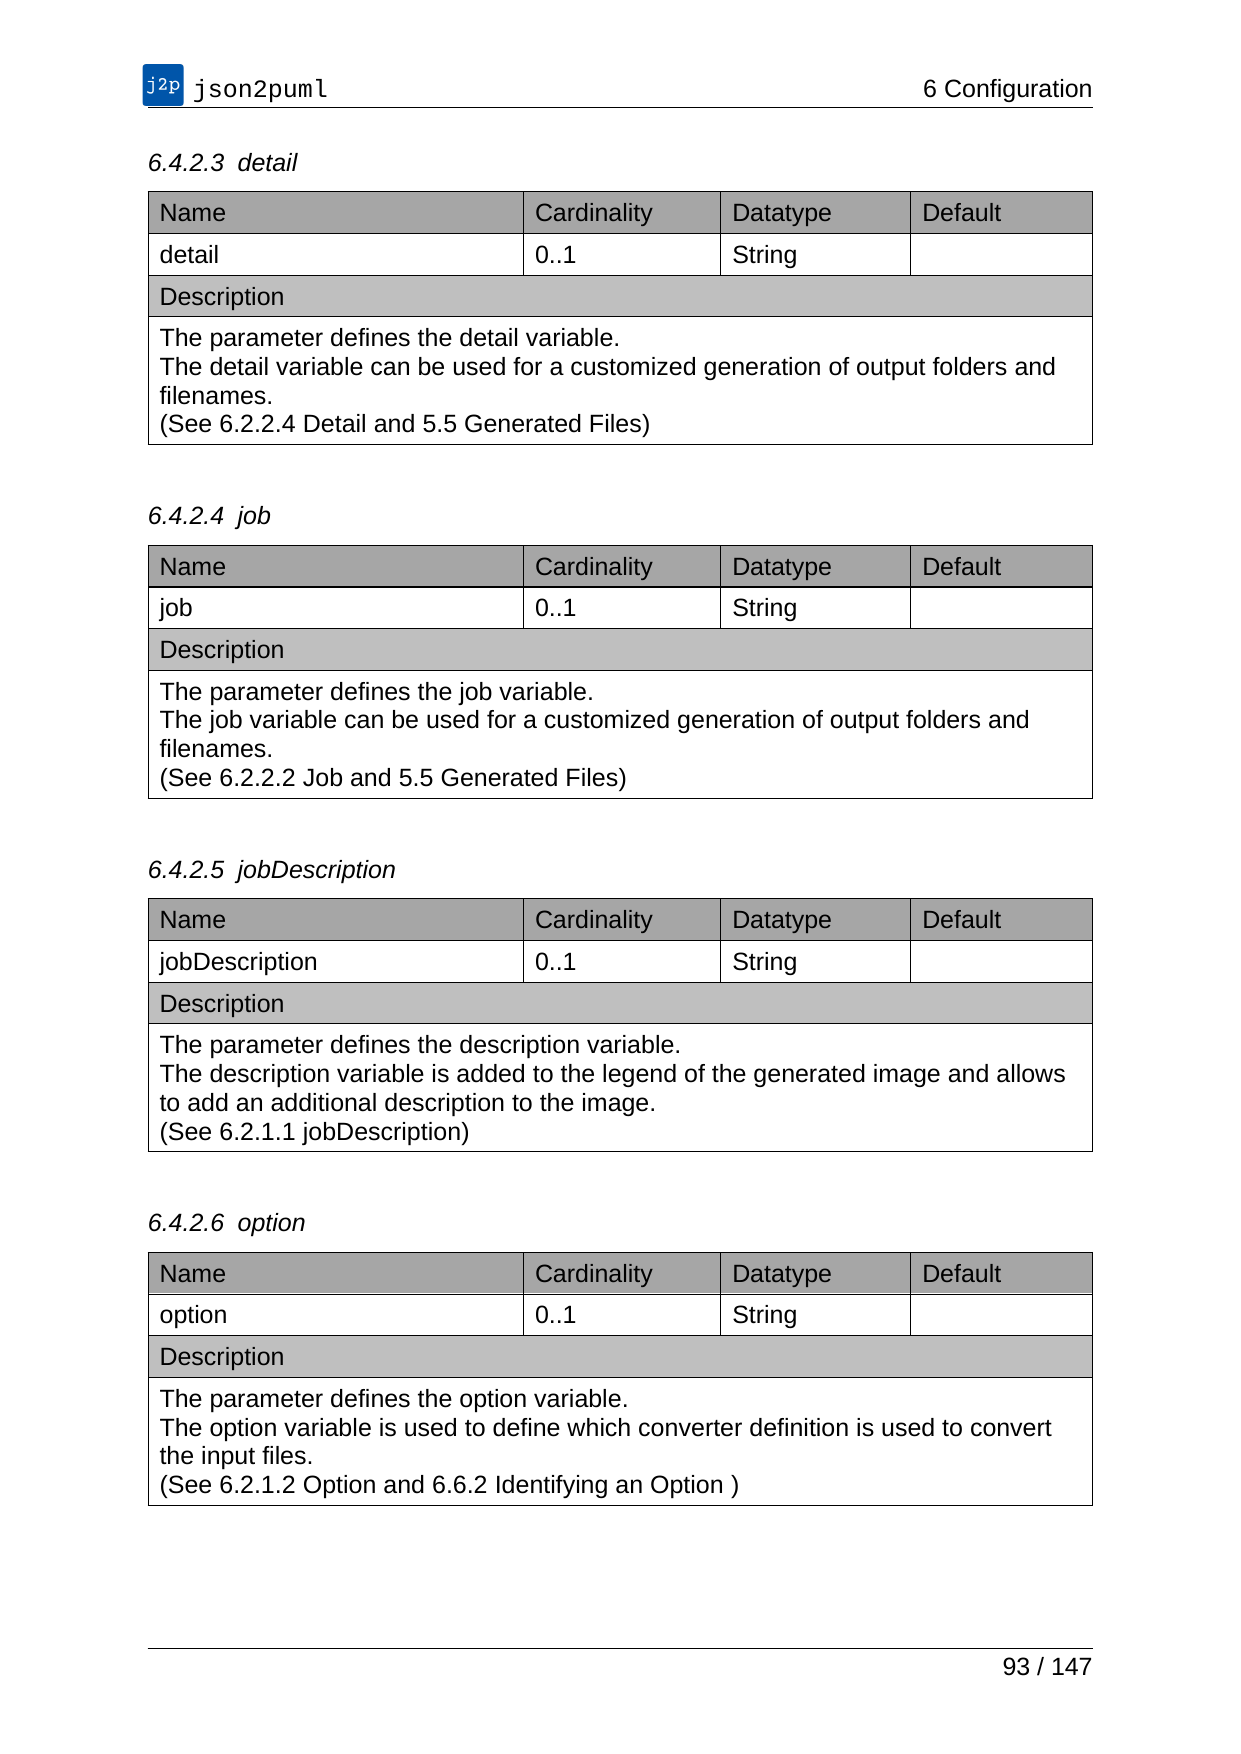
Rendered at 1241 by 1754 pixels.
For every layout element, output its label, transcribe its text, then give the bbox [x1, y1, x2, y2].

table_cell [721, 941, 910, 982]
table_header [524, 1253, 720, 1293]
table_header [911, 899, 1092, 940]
picture [142, 64, 184, 106]
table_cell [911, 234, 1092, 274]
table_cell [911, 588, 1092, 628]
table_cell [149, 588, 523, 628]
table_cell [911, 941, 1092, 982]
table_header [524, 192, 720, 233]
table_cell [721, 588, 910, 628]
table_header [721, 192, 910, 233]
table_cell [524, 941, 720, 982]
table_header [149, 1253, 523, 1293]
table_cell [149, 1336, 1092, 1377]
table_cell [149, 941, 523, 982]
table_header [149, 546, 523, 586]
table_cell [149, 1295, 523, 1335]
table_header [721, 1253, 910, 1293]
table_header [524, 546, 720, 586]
subtitle jobDescription [148, 855, 1093, 883]
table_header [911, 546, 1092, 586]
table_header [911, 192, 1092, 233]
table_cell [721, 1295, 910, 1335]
subtitle detail [148, 148, 1093, 176]
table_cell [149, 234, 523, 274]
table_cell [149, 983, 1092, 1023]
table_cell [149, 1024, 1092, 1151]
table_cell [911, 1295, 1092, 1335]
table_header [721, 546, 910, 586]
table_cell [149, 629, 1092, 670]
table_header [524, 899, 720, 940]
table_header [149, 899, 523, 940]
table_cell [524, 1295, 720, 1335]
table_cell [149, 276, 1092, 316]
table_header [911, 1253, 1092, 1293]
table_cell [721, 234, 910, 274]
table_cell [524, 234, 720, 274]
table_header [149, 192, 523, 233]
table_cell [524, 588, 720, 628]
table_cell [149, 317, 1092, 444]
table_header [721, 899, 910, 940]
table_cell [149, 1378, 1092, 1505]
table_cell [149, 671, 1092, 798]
subtitle option [148, 1208, 1093, 1237]
subtitle job [148, 501, 1093, 530]
